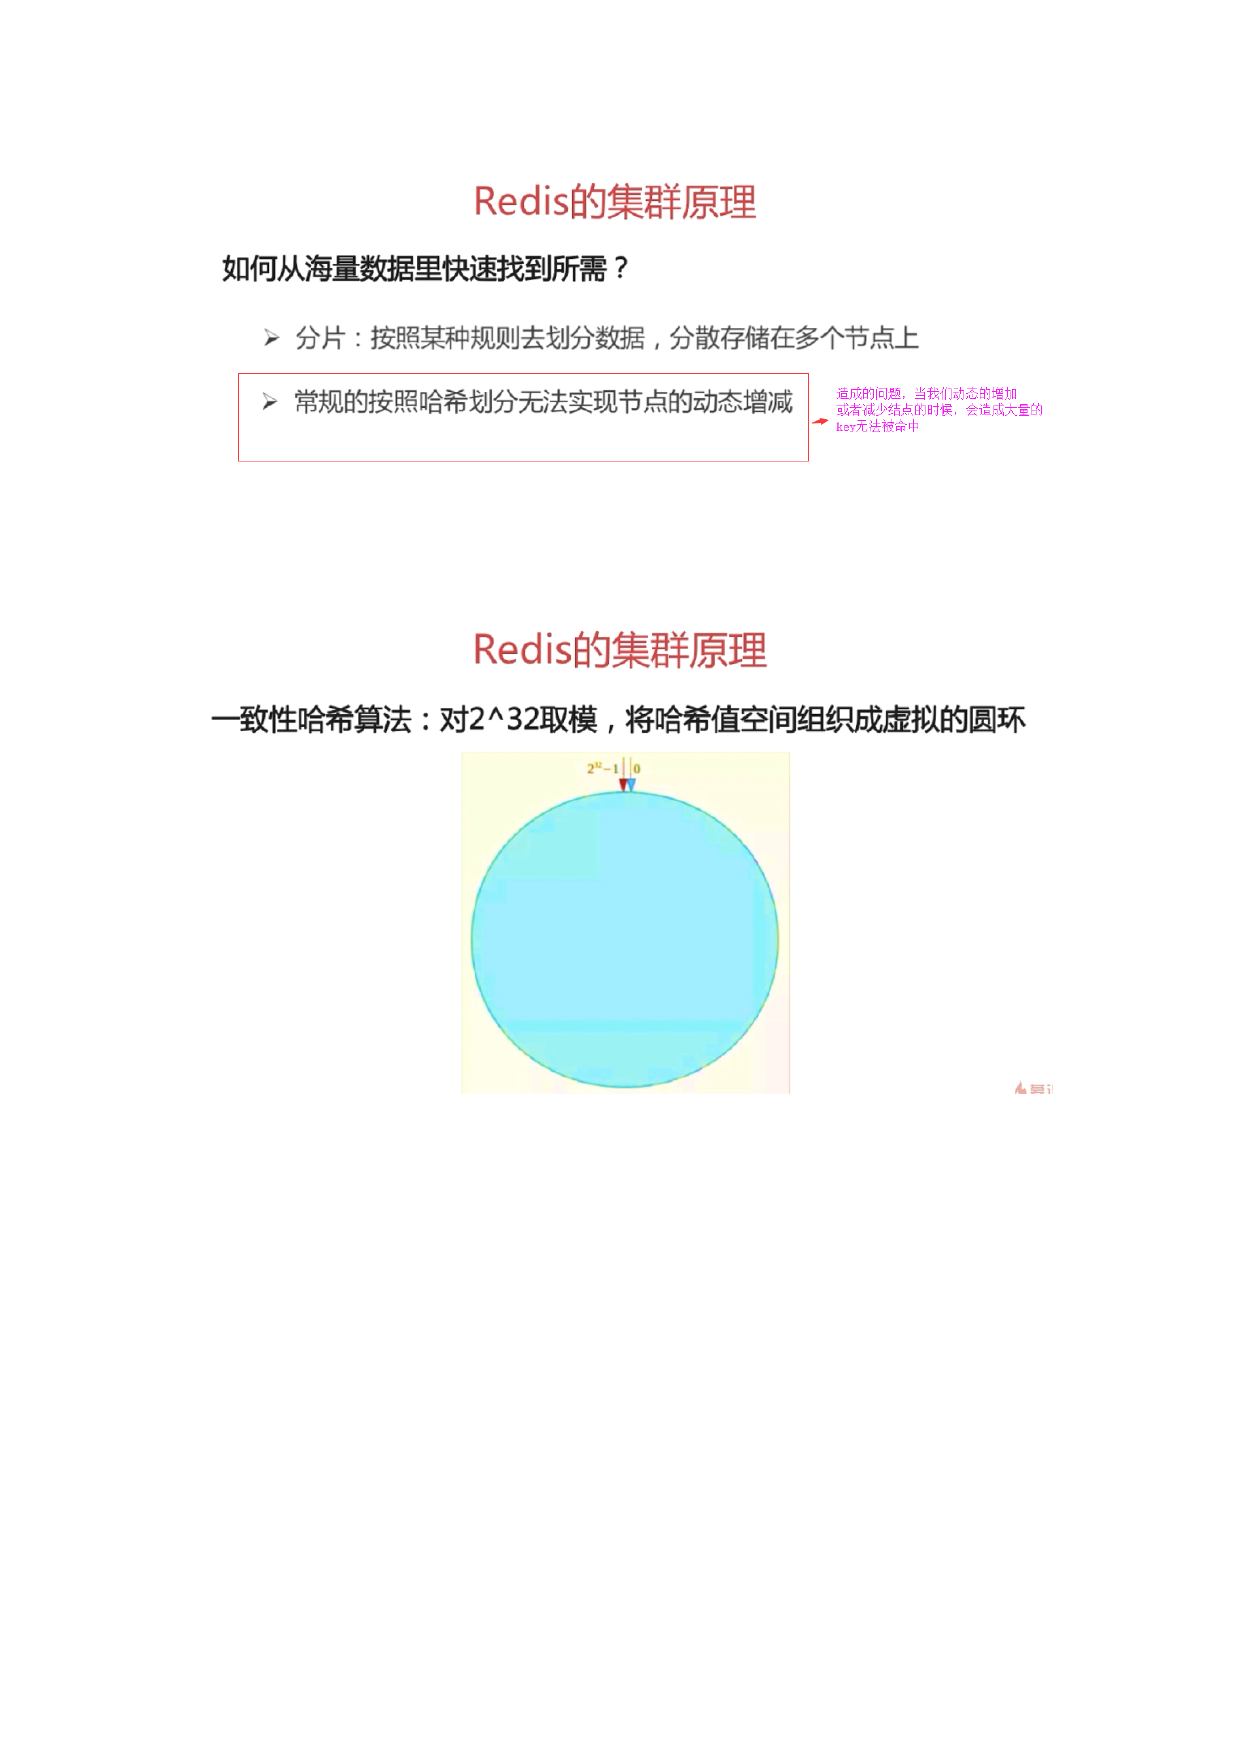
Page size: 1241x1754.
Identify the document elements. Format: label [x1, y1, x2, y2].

picture [187, 162, 1053, 612]
picture [187, 617, 1053, 1094]
